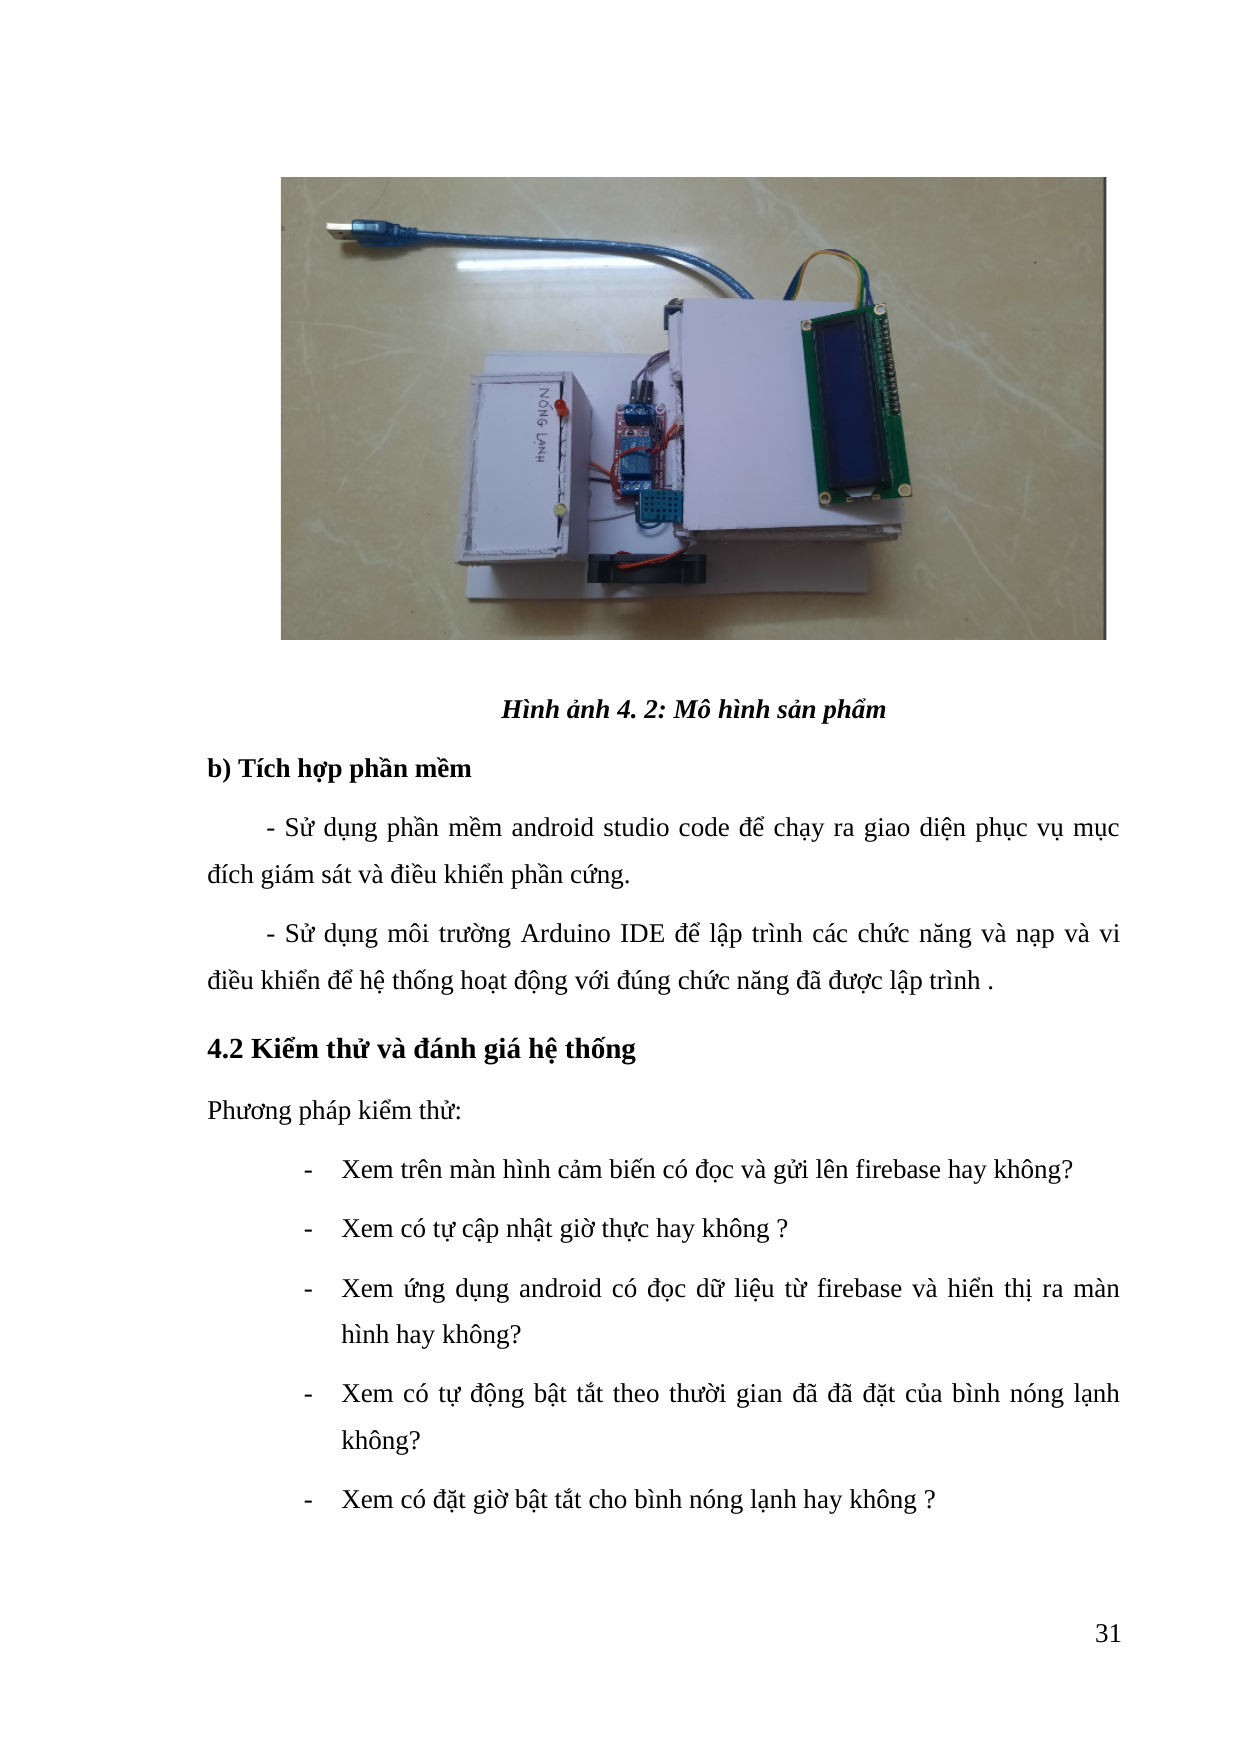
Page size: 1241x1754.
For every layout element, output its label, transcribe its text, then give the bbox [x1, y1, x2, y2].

list Xem ứng dụng android có đọc dữ liệu từ firebase và hiển thị ra màn hình hay không? [303, 1272, 1122, 1349]
text b) Tích hợp phần mềm [207, 752, 1122, 783]
text - Sử dụng môi trường Arduino IDE để lập trình các chức năng và nạp và vi điều khiển để hệ thống hoạt động với đúng chức năng đã được lập trình . [207, 917, 1122, 995]
text - Sử dụng phần mềm android studio code để chạy ra giao diện phục vụ mục đích giám sát và điều khiển phần cứng. [207, 811, 1122, 889]
list Xem có đặt giờ bật tắt cho bình nóng lạnh hay không ? [303, 1483, 1122, 1514]
list Xem trên màn hình cảm biến có đọc và gửi lên firebase hay không? [303, 1153, 1122, 1184]
list Xem có tự động bật tắt theo thười gian đã đã đặt của bình nóng lạnh không? [303, 1377, 1122, 1455]
text 4.2 Kiểm thử và đánh giá hệ thống [207, 1031, 1122, 1065]
list Xem có tự cập nhật giờ thực hay không ? [303, 1212, 1122, 1244]
picture [280, 177, 1107, 640]
text Phương pháp kiểm thử: [207, 1094, 1122, 1125]
